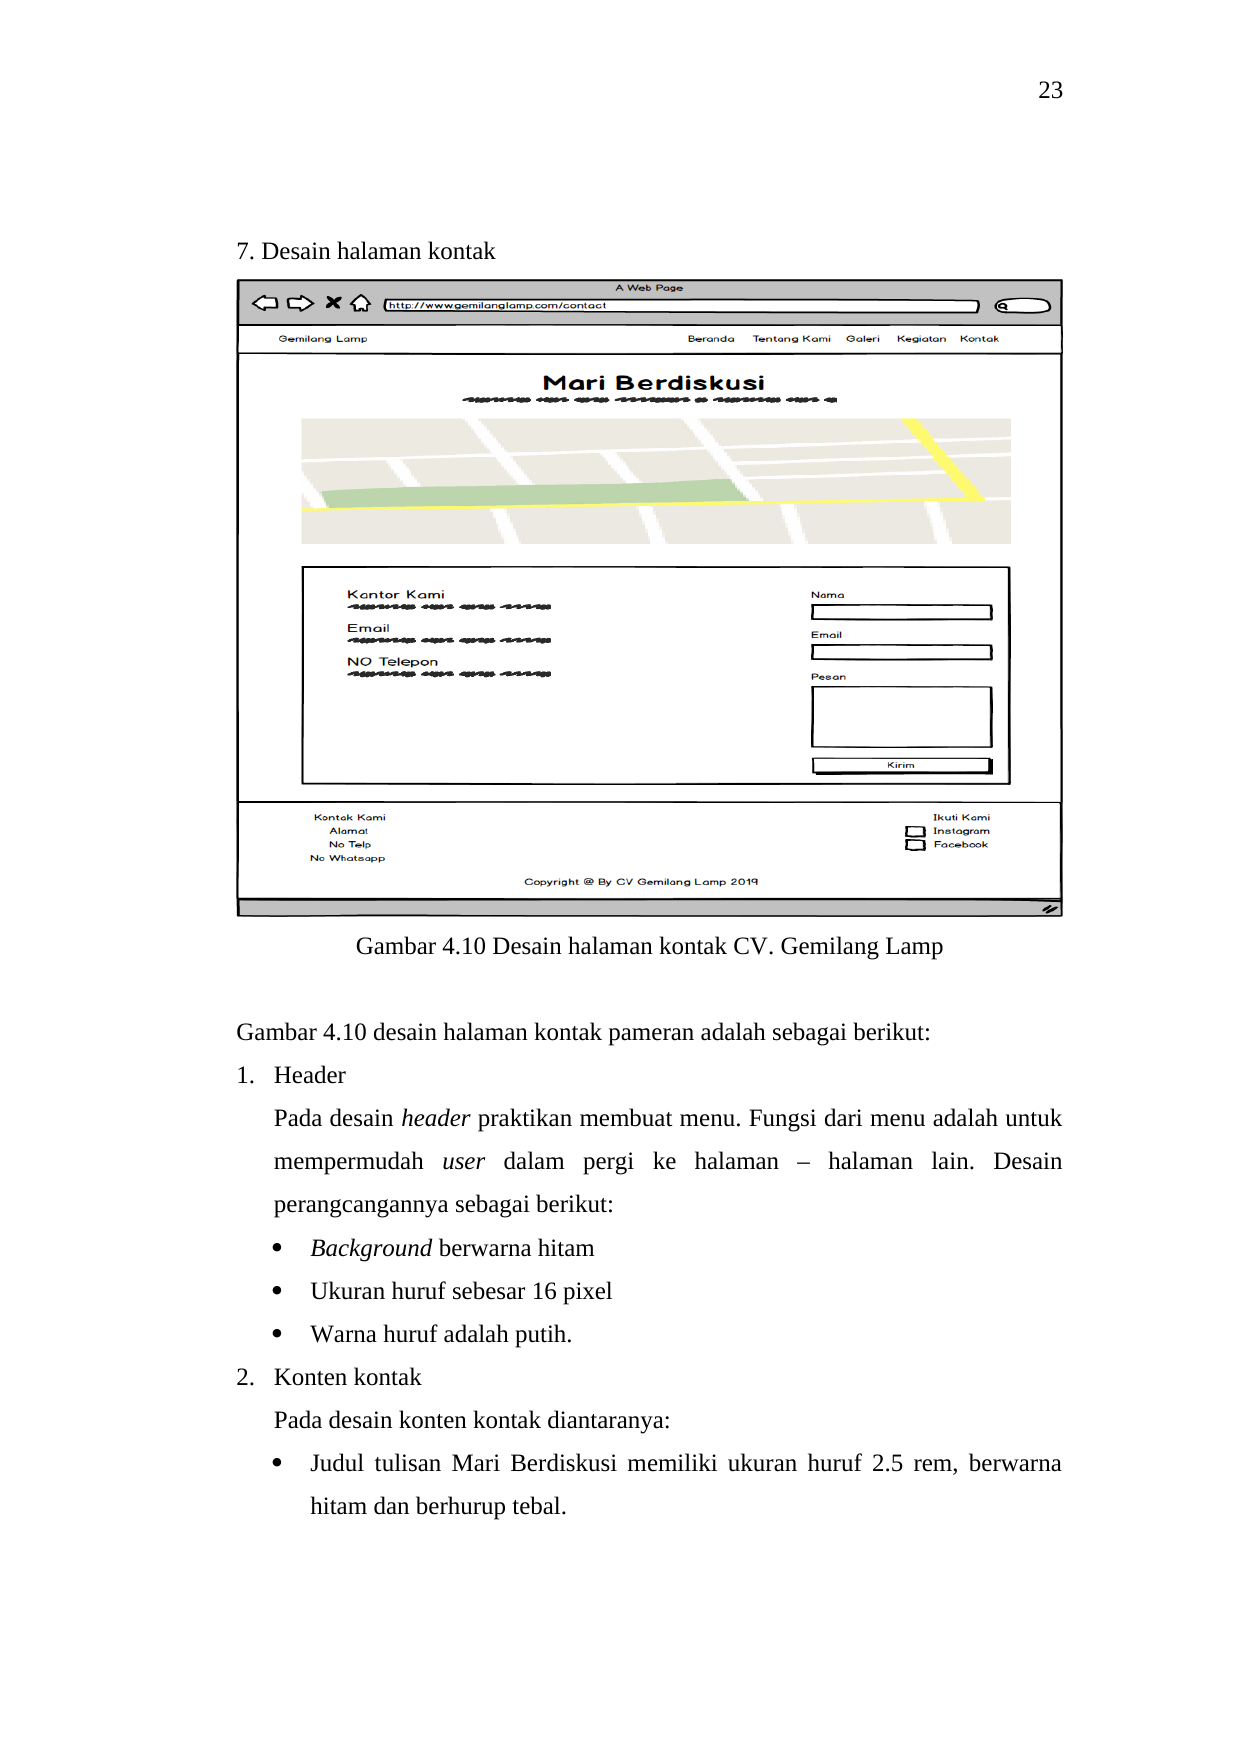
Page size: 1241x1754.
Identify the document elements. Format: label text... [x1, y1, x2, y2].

list Background berwarna hitam [273, 1233, 1063, 1261]
text Pada desain konten kontak diantaranya: [274, 1405, 1063, 1434]
text 7. Desain halaman kontak [236, 236, 1063, 265]
text Pada desain header praktikan membuat menu. Fungsi dari menu adalah untuk mempermudah user dalam pergi ke halaman – halaman lain. Desain perangcangannya sebagai berikut: [274, 1103, 1063, 1218]
text Gambar 4.10 Desain halaman kontak CV. Gemilang Lamp [236, 931, 1063, 959]
picture [236, 279, 1063, 917]
list Ukuran huruf sebesar 16 pixel [273, 1276, 1063, 1304]
list Header [236, 1060, 1063, 1089]
list Warna huruf adalah putih. [273, 1319, 1063, 1348]
text Gambar 4.10 desain halaman kontak pameran adalah sebagai berikut: [236, 1017, 1063, 1046]
list Judul tulisan Mari Berdiskusi memiliki ukuran huruf 2.5 rem, berwarna hitam dan berhurup tebal. [273, 1448, 1063, 1520]
list Konten kontak [236, 1362, 1063, 1391]
